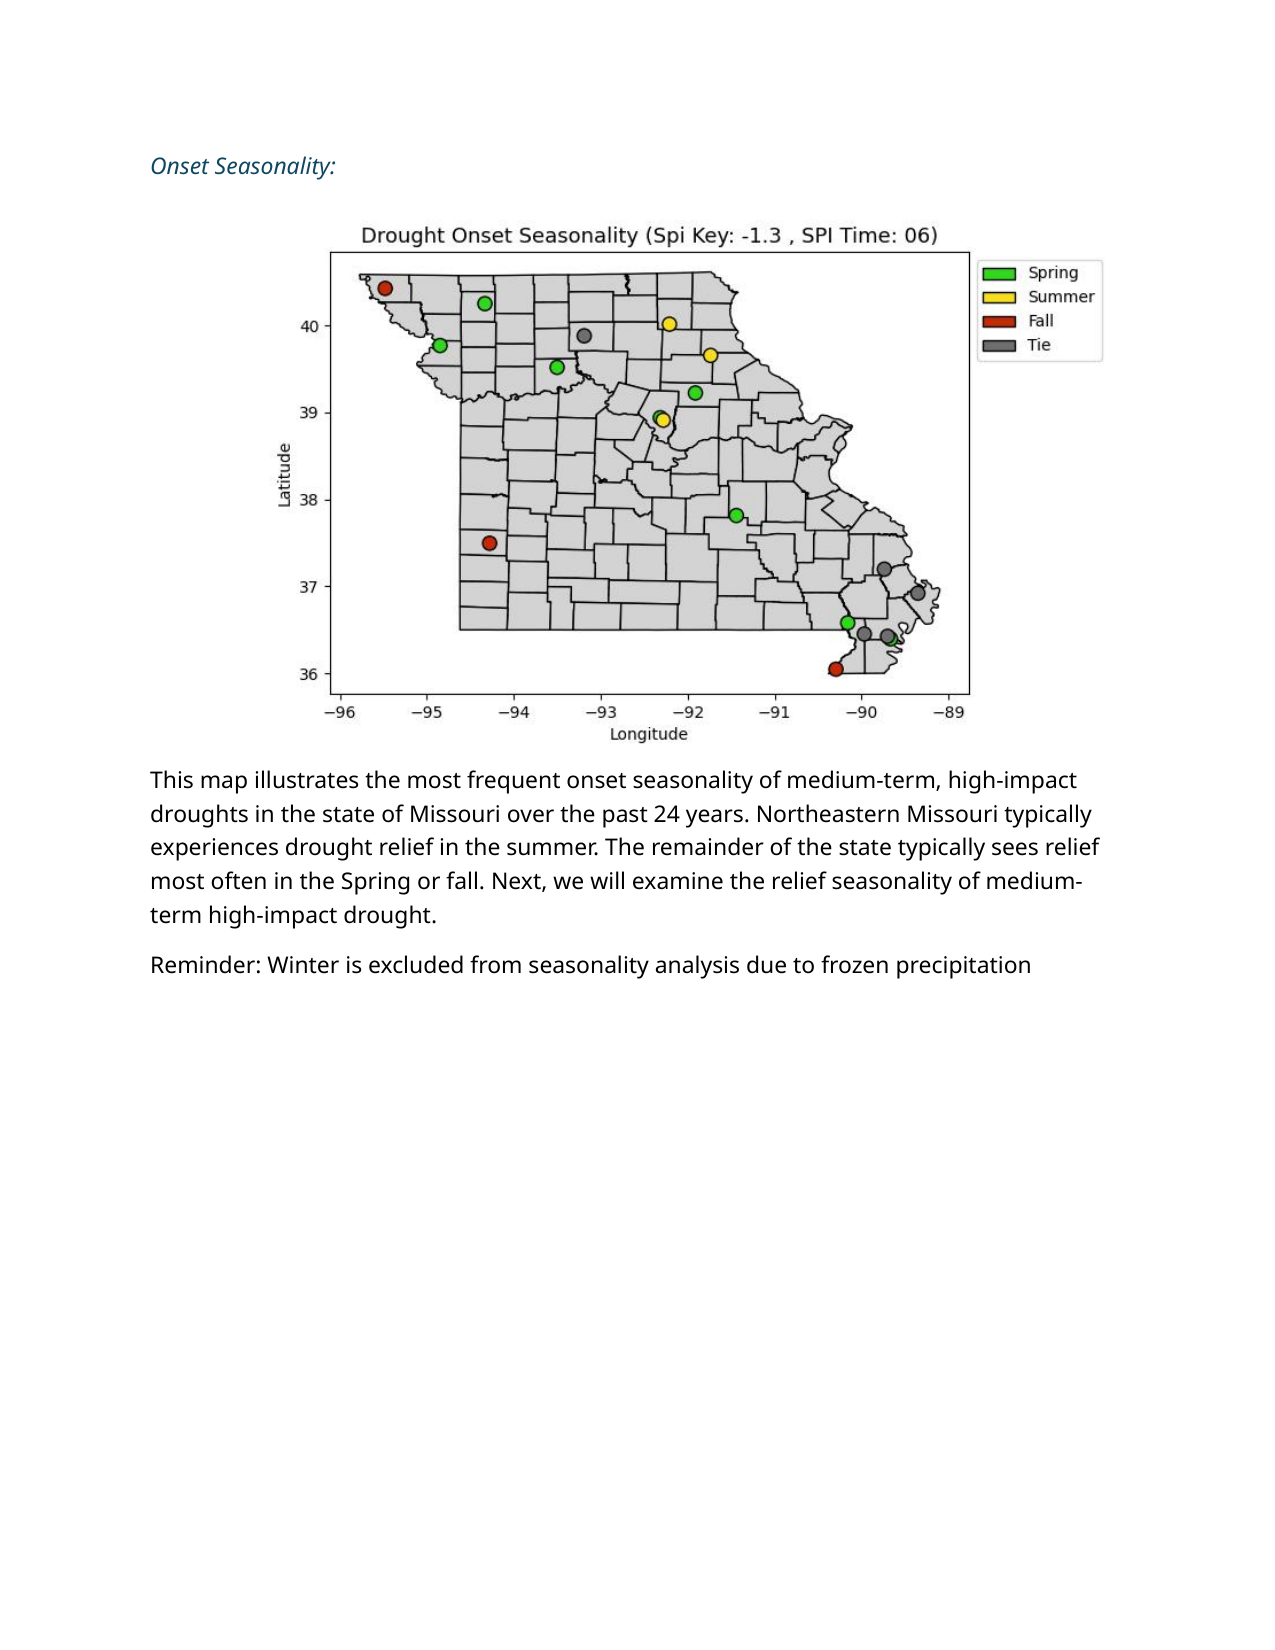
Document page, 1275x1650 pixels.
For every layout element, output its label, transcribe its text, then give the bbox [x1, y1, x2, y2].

text Reminder: Winter is excluded from seasonality analysis due to frozen precipitation [150, 949, 1125, 980]
text This map illustrates the most frequent onset seasonality of medium-term, high-impact droughts in the state of Missouri over the past 24 years. Northeastern Missouri typically experiences drought relief in the summer. The remainder of the state typically sees relief most often in the Spring or fall. Next, we will examine the relief seasonality of medium-term high-impact drought. [150, 764, 1125, 930]
subtitle Onset Seasonality: [150, 150, 1125, 183]
picture [150, 183, 1125, 757]
